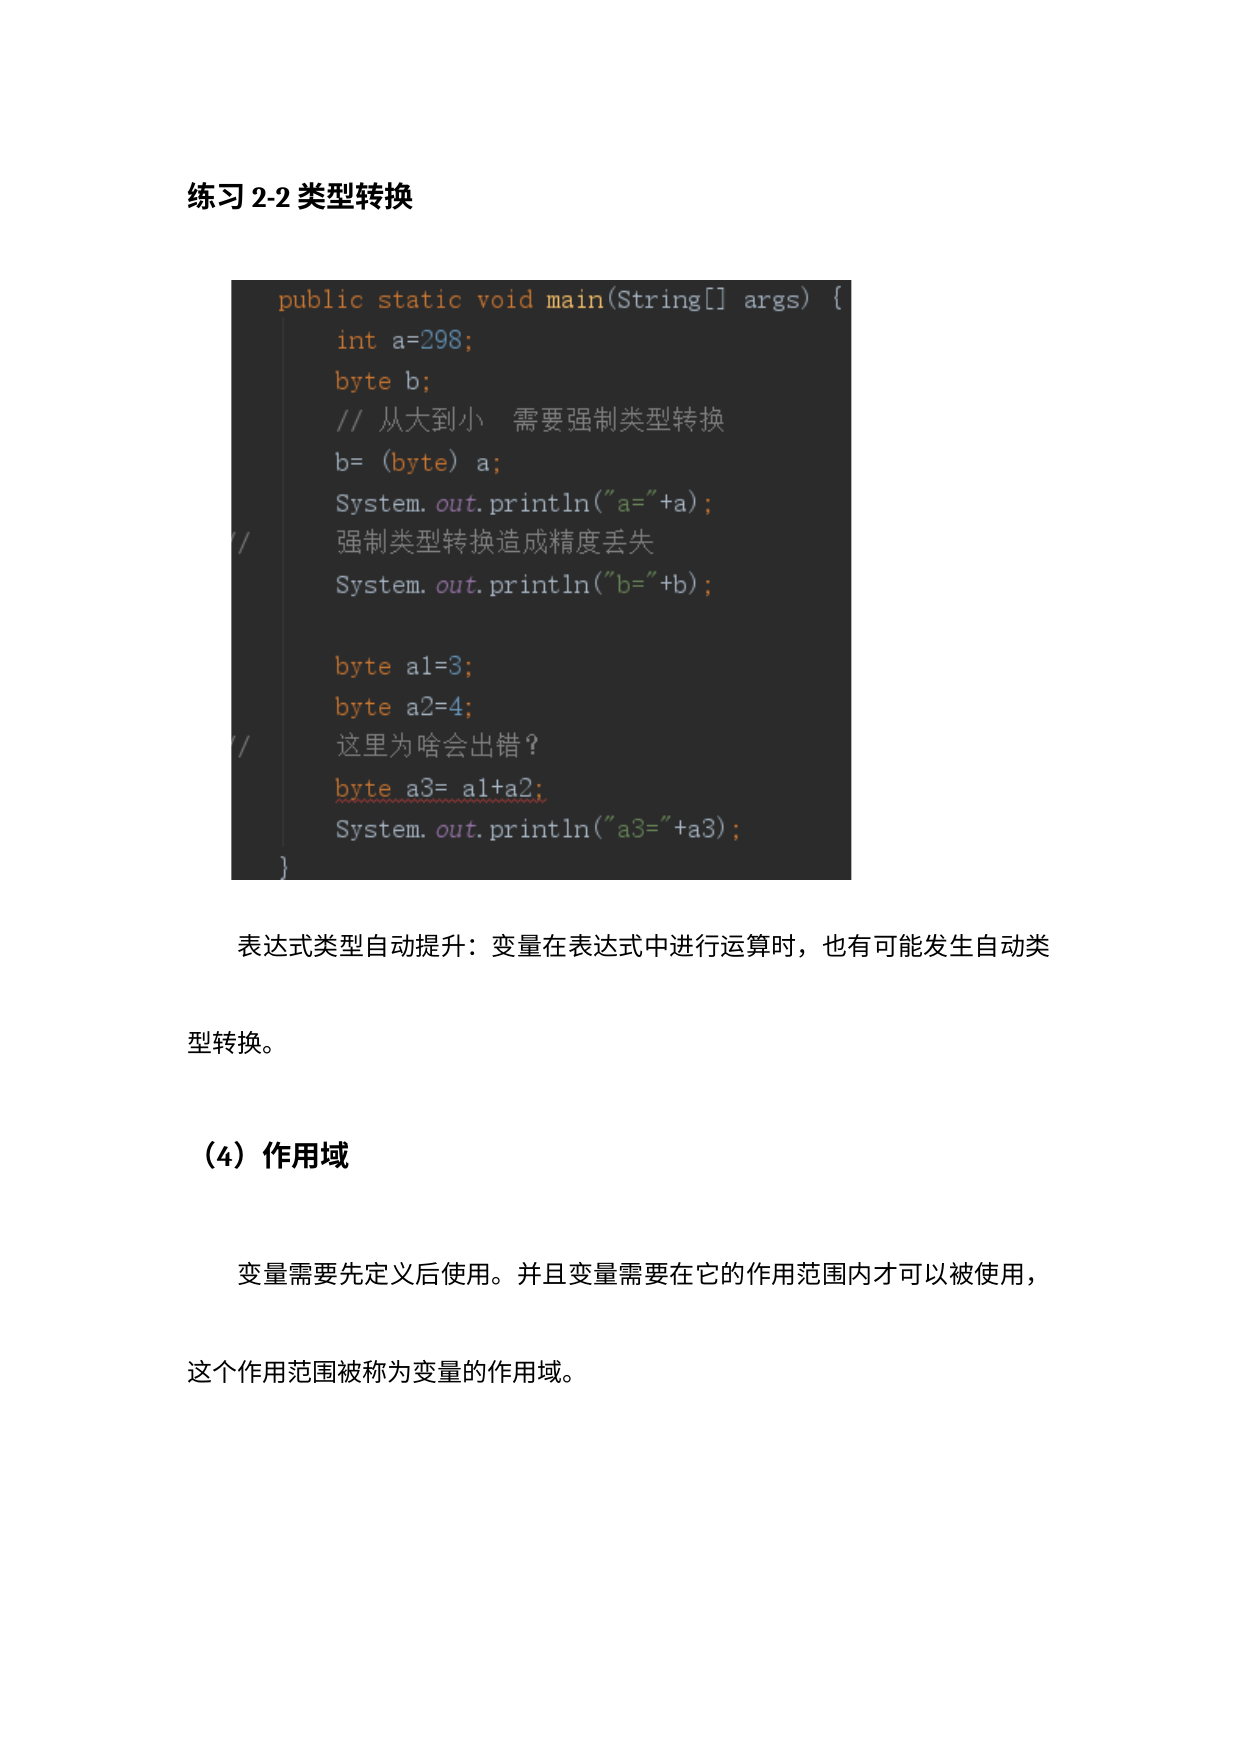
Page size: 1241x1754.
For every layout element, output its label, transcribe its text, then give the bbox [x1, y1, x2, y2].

picture [231, 280, 852, 880]
subtitle 练习2-2 类型转换 [187, 162, 1053, 227]
text 表达式类型自动提升：变量在表达式中进行运算时，也有可能发生自动类型转换。 [187, 912, 1053, 1074]
subtitle （4）作用域 [187, 1121, 1053, 1186]
text 变量需要先定义后使用。并且变量需要在它的作用范围内才可以被使用，这个作用范围被称为变量的作用域。 [187, 1240, 1053, 1403]
